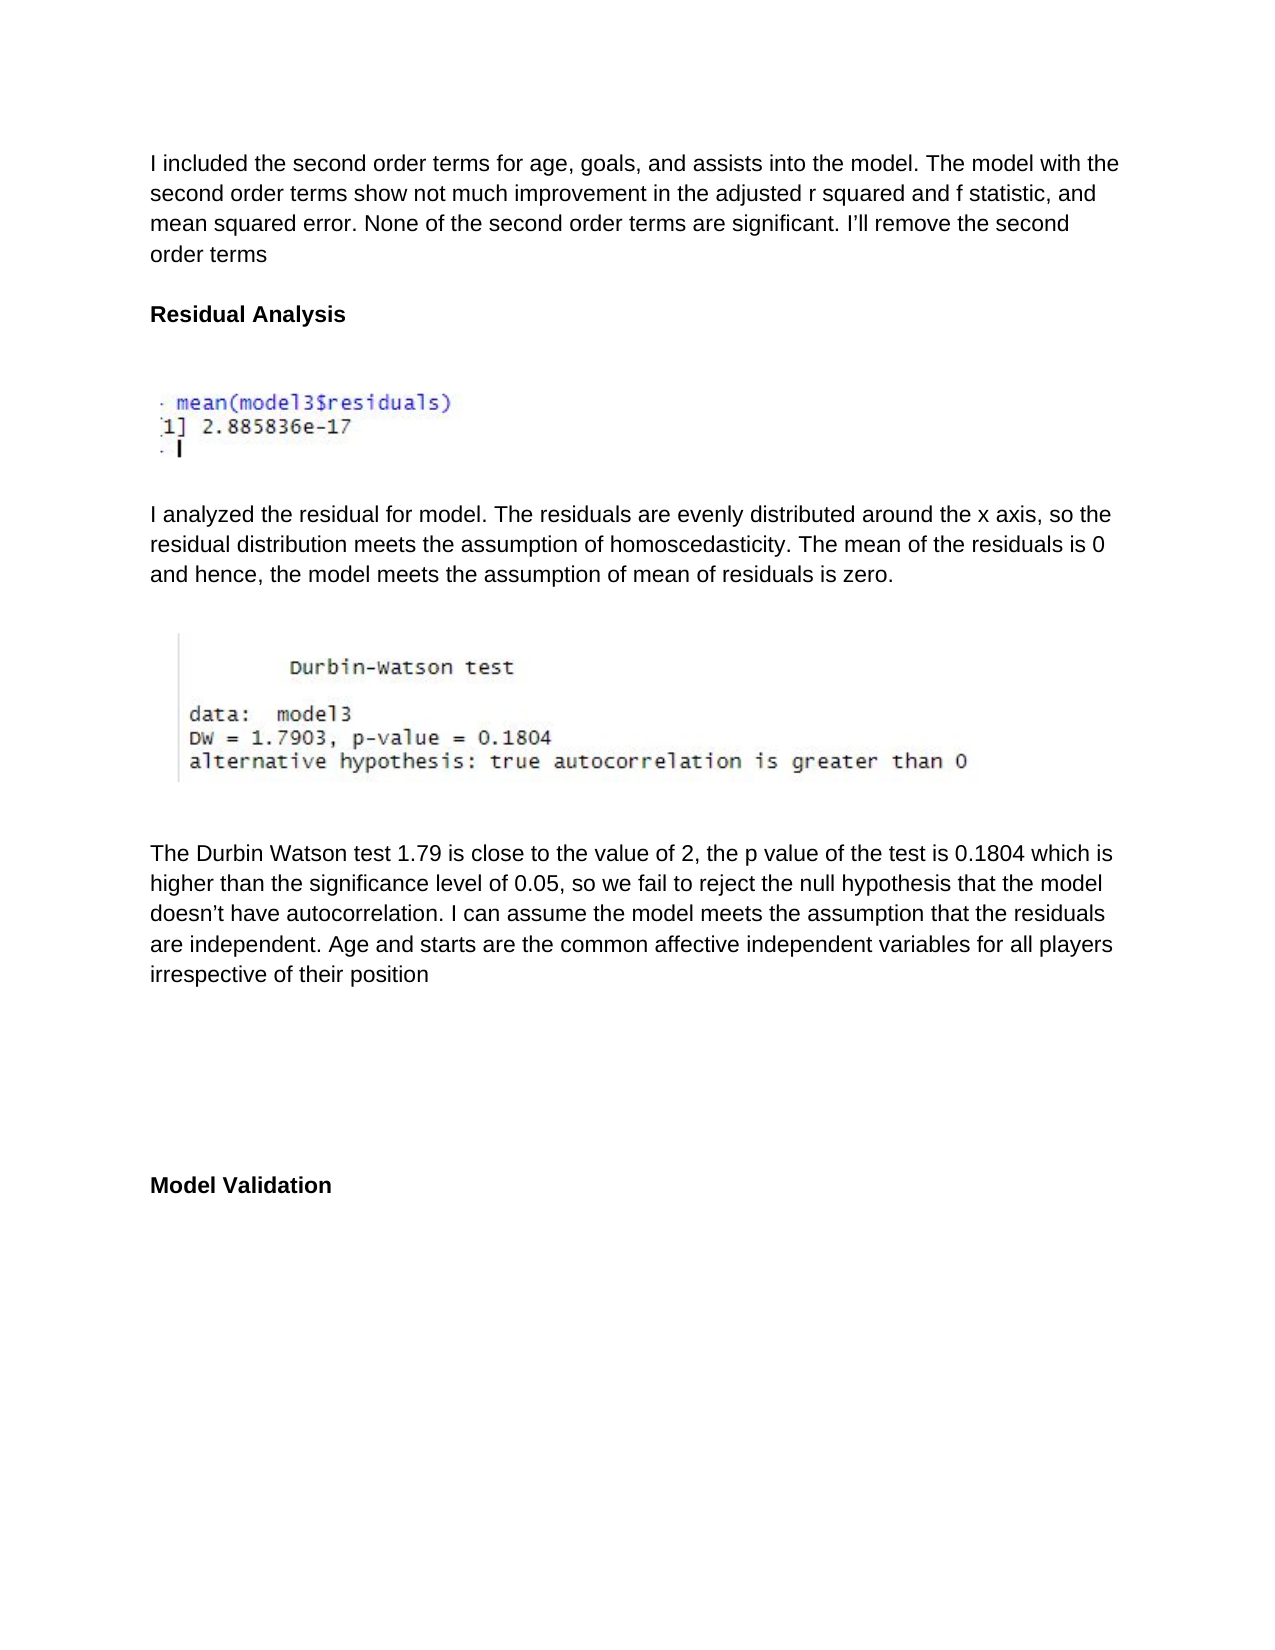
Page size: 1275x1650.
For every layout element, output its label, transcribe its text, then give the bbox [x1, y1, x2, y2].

picture [150, 391, 474, 467]
text The Durbin Watson test 1.79 is close to the value of 2, the p value of the test is 0.1804 which is higher than the significance level of 0.05, so we fail to reject the null hypothesis that the model doesn’t have autocorrelation. I can assume the model meets the assumption that the residuals are independent. Age and starts are the common affective independent variables for all players irrespective of their position [150, 840, 1125, 987]
text Model Validation [150, 1172, 1125, 1199]
text I analyzed the residual for model. The residuals are evenly distributed around the x axis, so the residual distribution meets the assumption of homoscedasticity. The mean of the residuals is 0 and hence, the model meets the assumption of mean of residuals is zero. [150, 501, 1125, 587]
text I included the second order terms for age, goals, and assists into the model. The model with the second order terms show not much improvement in the adjusted r squared and f statistic, and mean squared error. None of the second order terms are significant. I’ll remove the second order terms [150, 150, 1125, 267]
picture [150, 621, 1054, 806]
text Residual Analysis [150, 301, 1125, 327]
